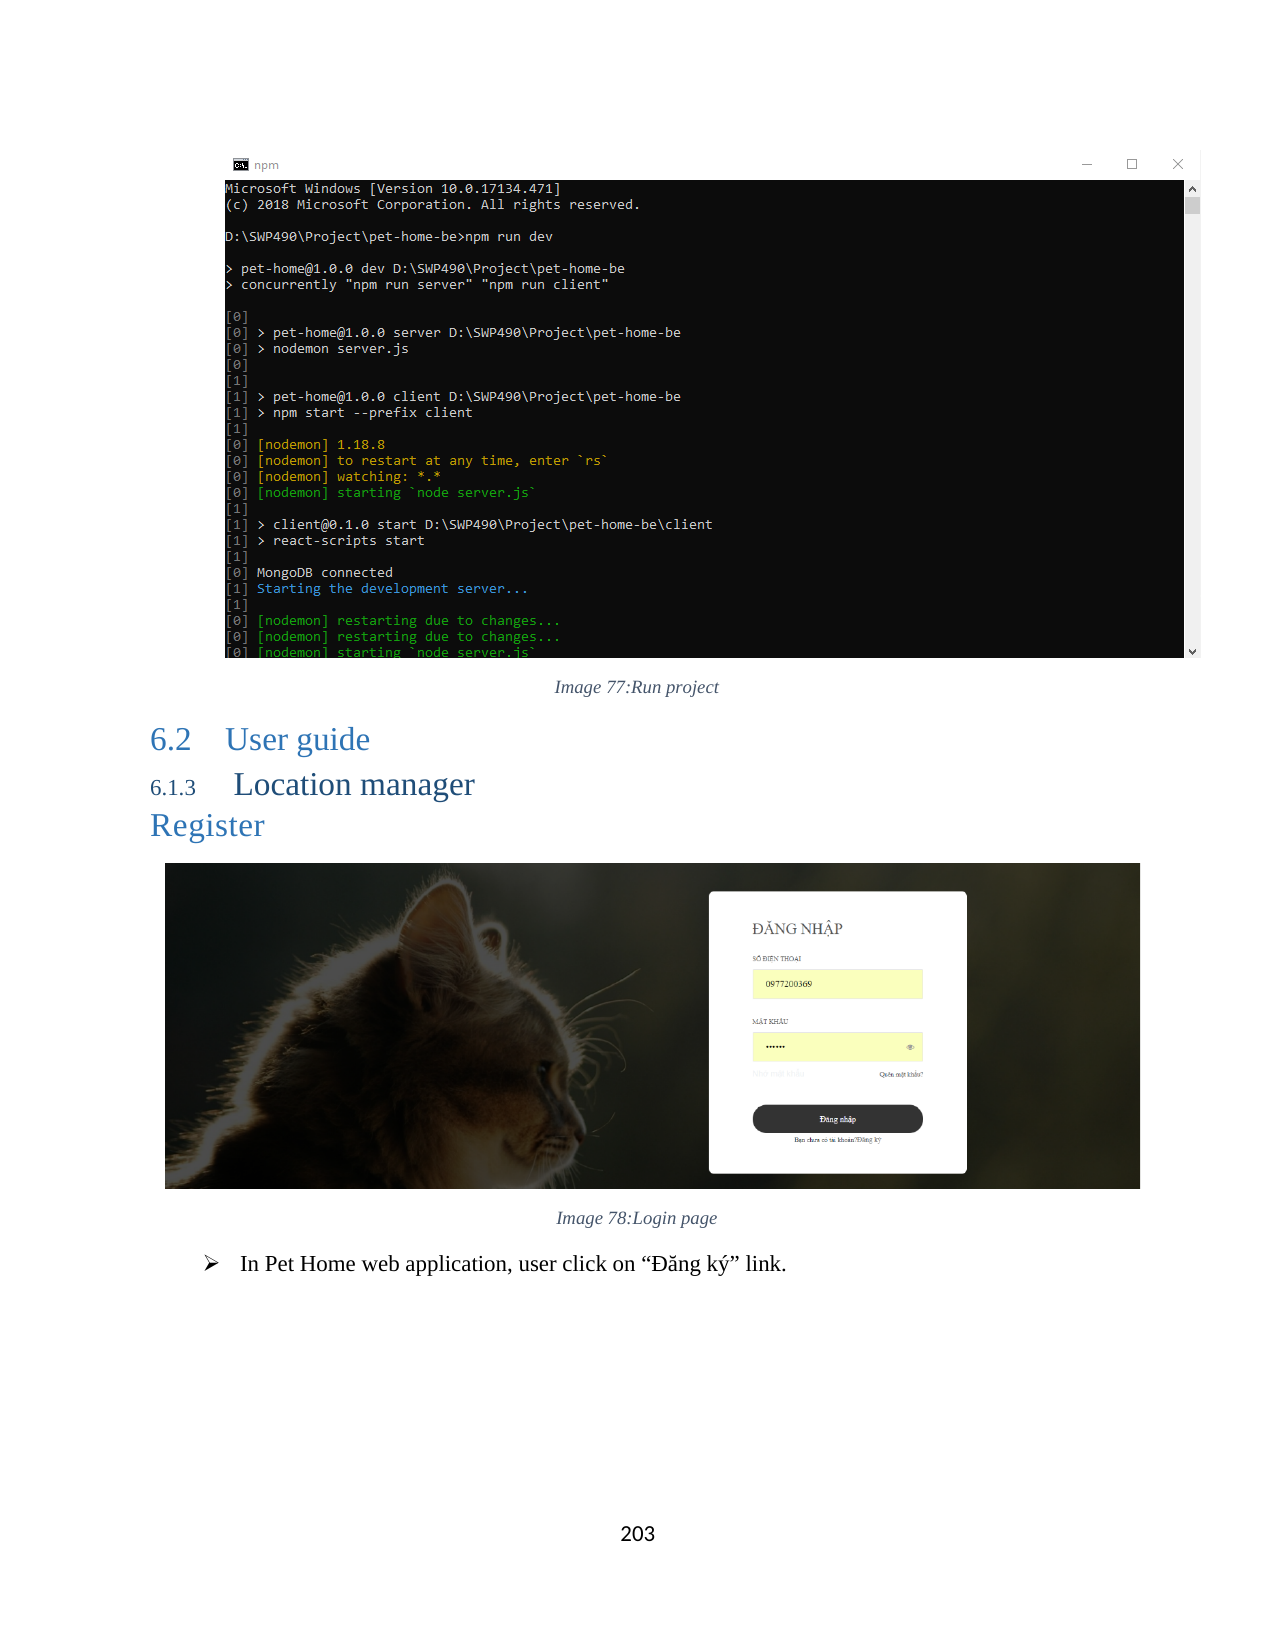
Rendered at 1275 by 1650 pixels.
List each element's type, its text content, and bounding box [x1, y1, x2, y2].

picture [165, 863, 1141, 1189]
subtitle Location manager [150, 764, 1125, 803]
picture [225, 150, 1200, 658]
list In Pet Home web application, user click on “Đăng ký” link. [202, 1249, 1125, 1276]
subtitle User guide [150, 719, 1125, 757]
title Register [150, 806, 1125, 844]
